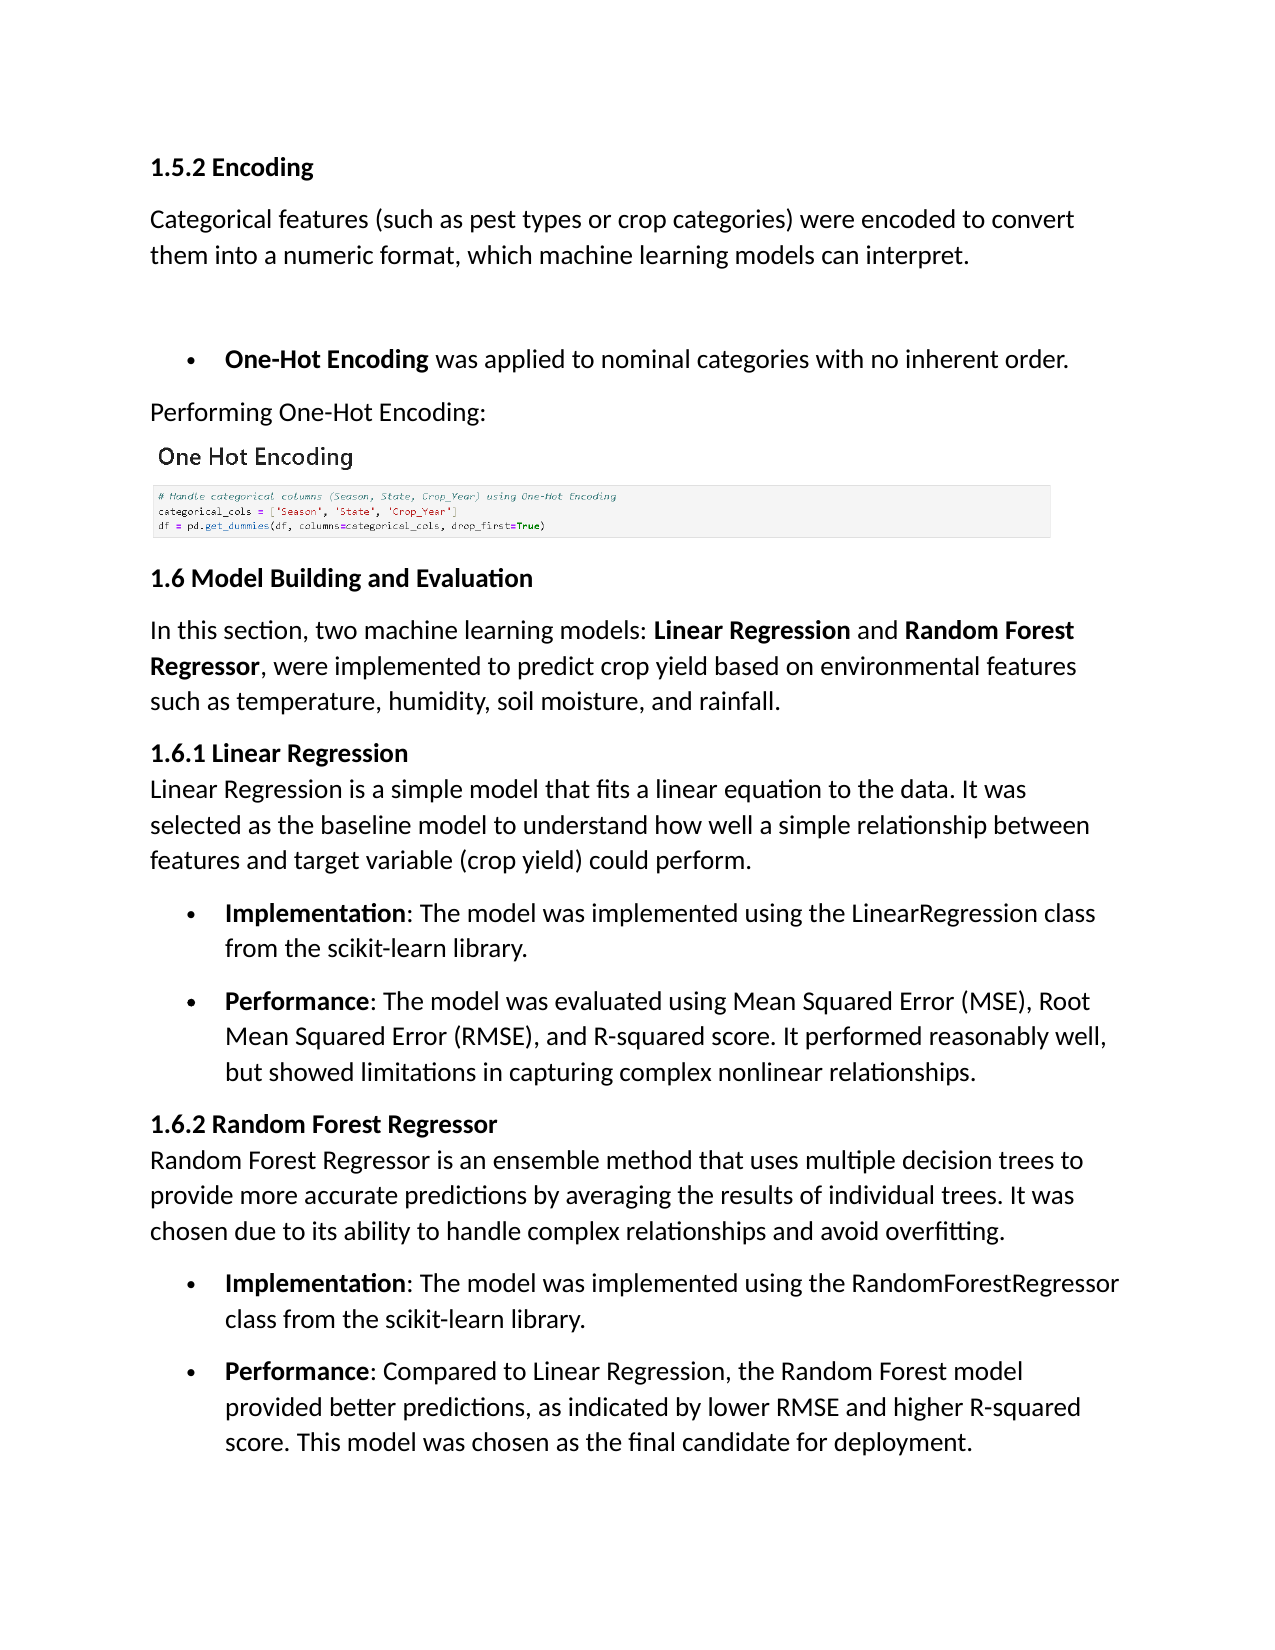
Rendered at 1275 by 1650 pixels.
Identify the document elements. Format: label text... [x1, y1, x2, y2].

list Implementation: The model was implemented using the LinearRegression class from the scikit-learn library. [187, 896, 1125, 964]
list Performance: The model was evaluated using Mean Squared Error (MSE), Root Mean Squared Error (RMSE), and R-squared score. It performed reasonably well, but showed limitations in capturing complex nonlinear relationships. [187, 984, 1125, 1088]
text 1.6.2 Random Forest Regressor Random Forest Regressor is an ensemble method that uses multiple decision trees to provide more accurate predictions by averaging the results of individual trees. It was chosen due to its ability to handle complex relationships and avoid overfitting. [150, 1107, 1125, 1247]
list Implementation: The model was implemented using the RandomForestRegressor class from the scikit-learn library. [187, 1266, 1125, 1335]
list One-Hot Encoding was applied to nominal categories with no inherent order. [187, 342, 1125, 376]
text Categorical features (such as pest types or crop categories) were encoded to convert them into a numeric format, which machine learning models can interpret. [150, 202, 1125, 271]
text 1.6 Model Building and Evaluation [150, 561, 1125, 594]
text In this section, two machine learning models: Linear Regression and Random Forest Regressor, were implemented to predict crop yield based on environmental features such as temperature, humidity, soil moisture, and rainfall. [150, 613, 1125, 717]
text Performing One-Hot Encoding: [150, 395, 1125, 428]
picture [150, 447, 1052, 542]
text 1.5.2 Encoding [150, 150, 1125, 183]
text 1.6.1 Linear Regression Linear Regression is a simple model that fits a linear equation to the data. It was selected as the baseline model to understand how well a simple relationship between features and target variable (crop yield) could perform. [150, 737, 1125, 876]
list Performance: Compared to Linear Regression, the Random Forest model provided better predictions, as indicated by lower RMSE and higher R-squared score. This model was chosen as the final candidate for deployment. [187, 1354, 1125, 1458]
